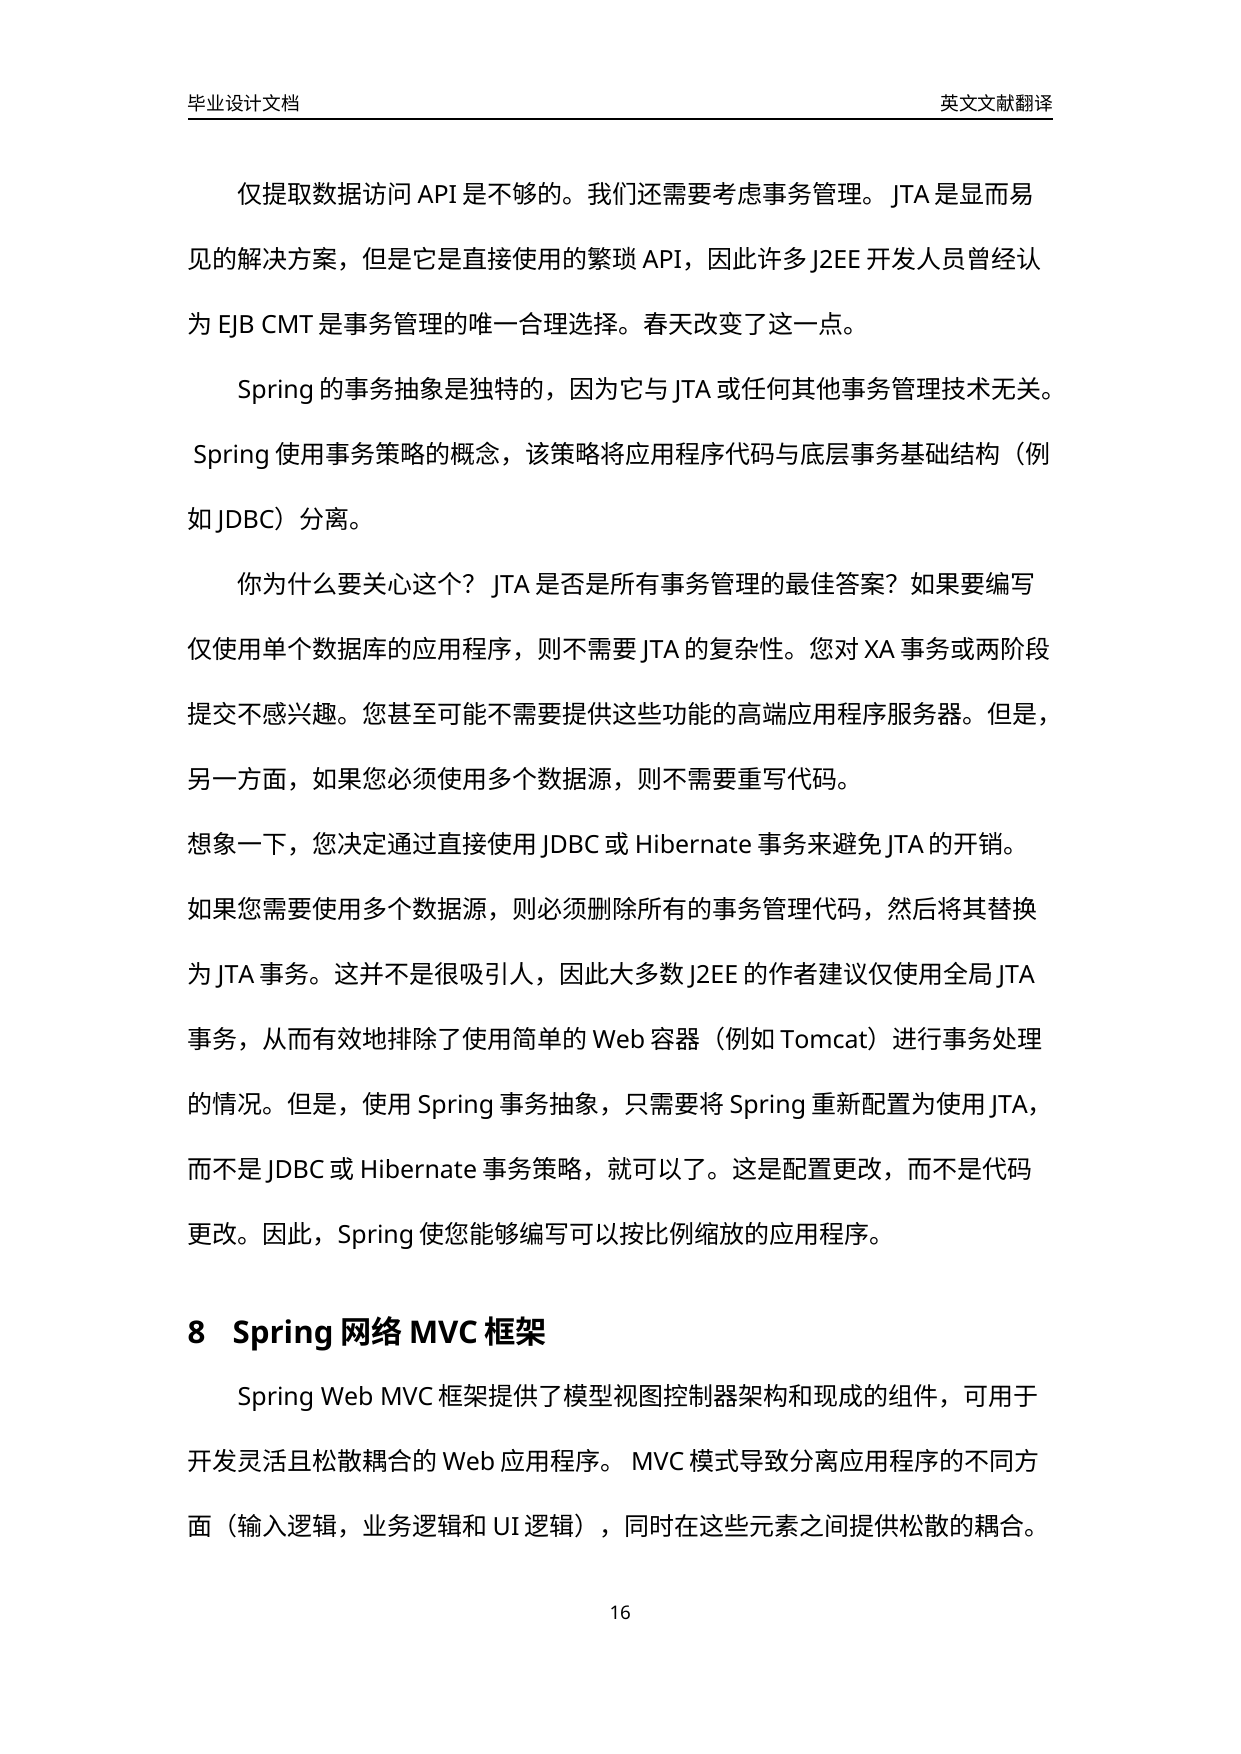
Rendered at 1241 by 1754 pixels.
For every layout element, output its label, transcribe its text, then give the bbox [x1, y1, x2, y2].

text 最重要的是，Spring促进了数据访问的混合匹配方法。尽管有些ORM供应商宣称，ORM并不是解决所有问题的方法，尽管在许多情况下ORM可以极大地提高生产率。即使您混合并匹配了持久性方法，即使不使用JTA，Spring都可以实现一致的体系结构和事务策略。 [187, 160, 1053, 420]
text 想象一下，您决定通过直接使用JDBC或Hibernate事务来避免JTA的开销。如果您需要使用多个数据源，则必须删除所有的事务管理代码，然后将其替换为JTA事务。这并不是很吸引人，因此大多数J2EE的作者建议仅使用全局JTA事务，从而有效地排除了使用简单的Web容器（例如Tomcat）进行事务处理的情况。但是，使用Spring事务抽象，只需要将Spring重新配置为使用JTA，而不是JDBC或Hibernate事务策略，就可以了。这是配置更改，而不是代码更改。因此，Spring使您能够编写可以按比例缩放的应用程序。 [187, 1070, 1053, 1525]
text 你为什么要关心这个？ JTA是否是所有事务管理的最佳答案？如果要编写仅使用单个数据库的应用程序，则不需要JTA的复杂性。您对XA事务或两阶段提交不感兴趣。您甚至可能不需要提供这些功能的高端应用程序服务器。但是，另一方面，如果您必须使用多个数据源，则不需要重写代码。 [187, 810, 1053, 1070]
text Spring的事务抽象是独特的，因为它与JTA或任何其他事务管理技术无关。 Spring使用事务策略的概念，该策略将应用程序代码与底层事务基础结构（例如JDBC）分离。 [187, 615, 1053, 810]
text 仅提取数据访问API是不够的。我们还需要考虑事务管理。 JTA是显而易见的解决方案，但是它是直接使用的繁琐API，因此许多J2EE开发人员曾经认为EJB CMT是事务管理的唯一合理选择。春天改变了这一点。 [187, 420, 1053, 615]
